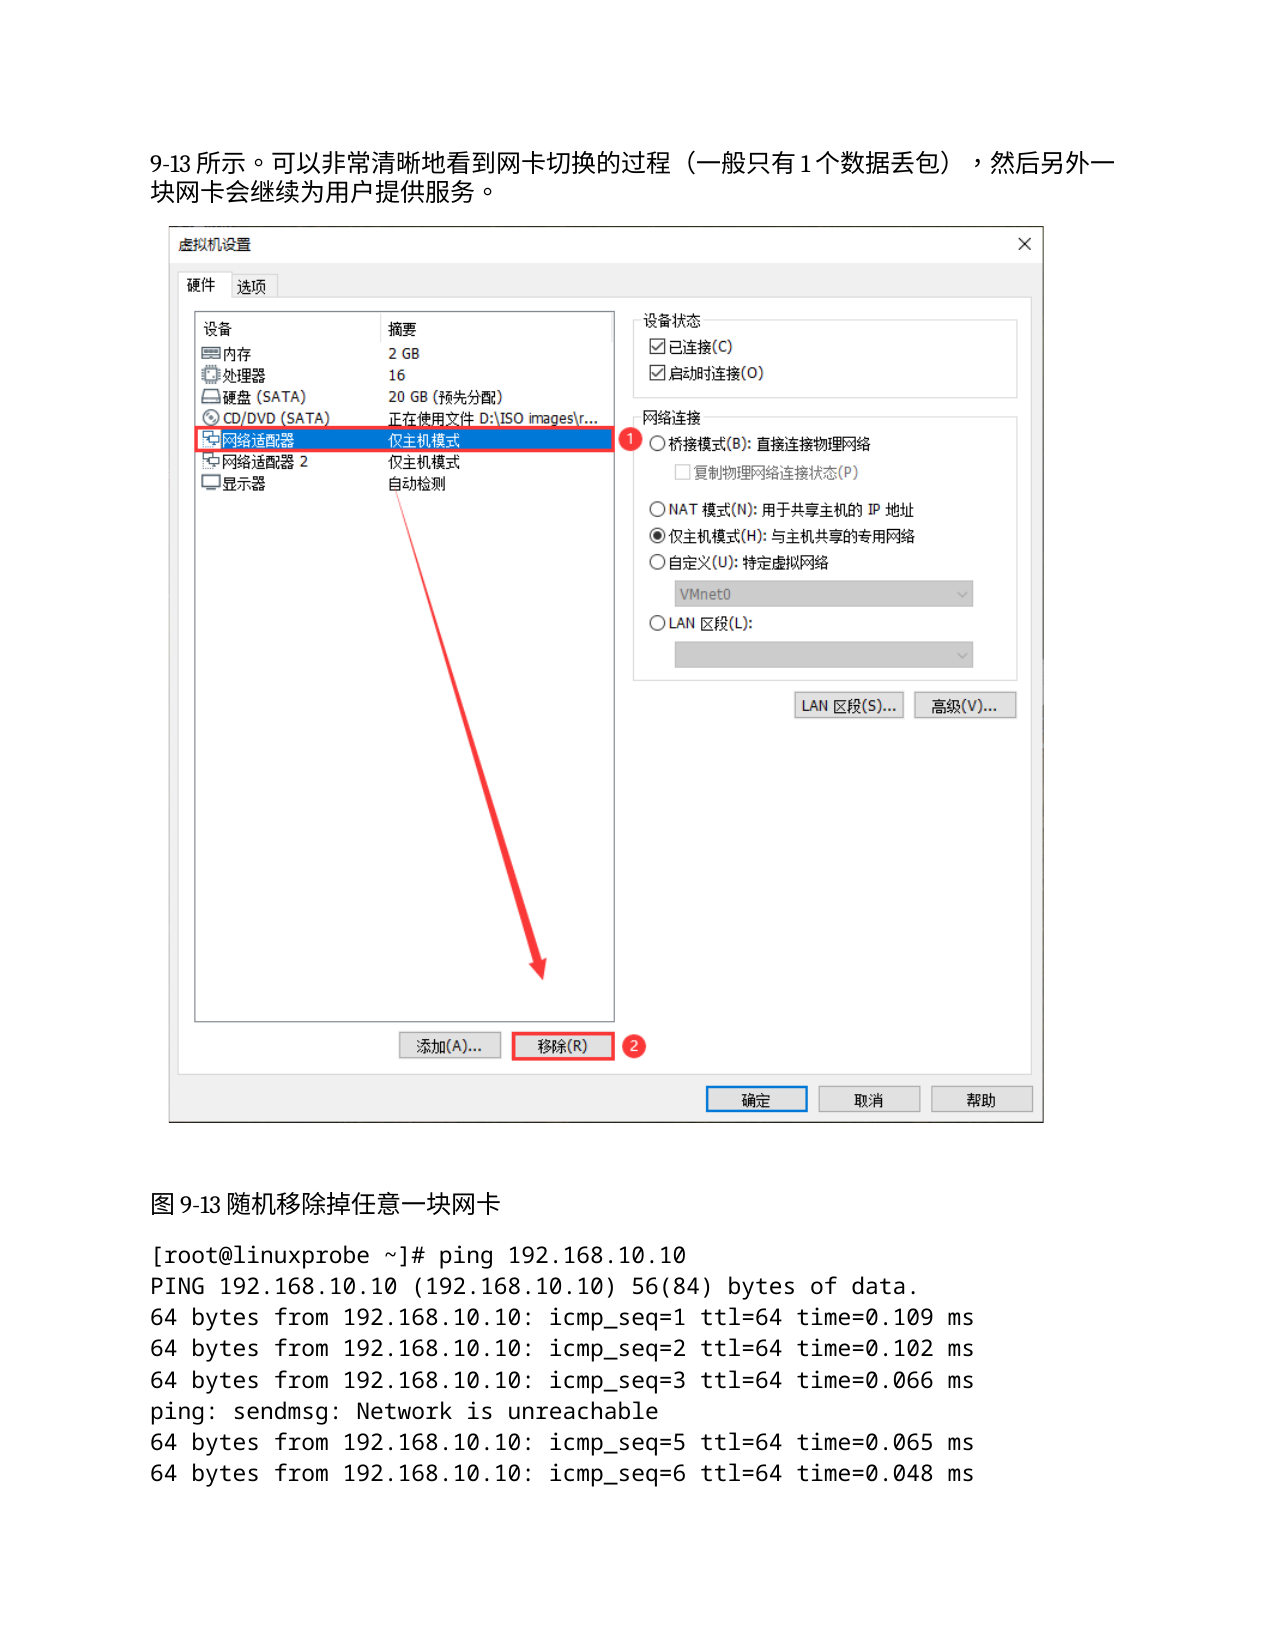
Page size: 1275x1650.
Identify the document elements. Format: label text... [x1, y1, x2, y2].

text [150, 1239, 1125, 1489]
picture [168, 226, 1044, 1123]
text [150, 150, 1125, 207]
text 图9-13 随机移除掉任意一块网卡 [150, 1191, 1125, 1220]
